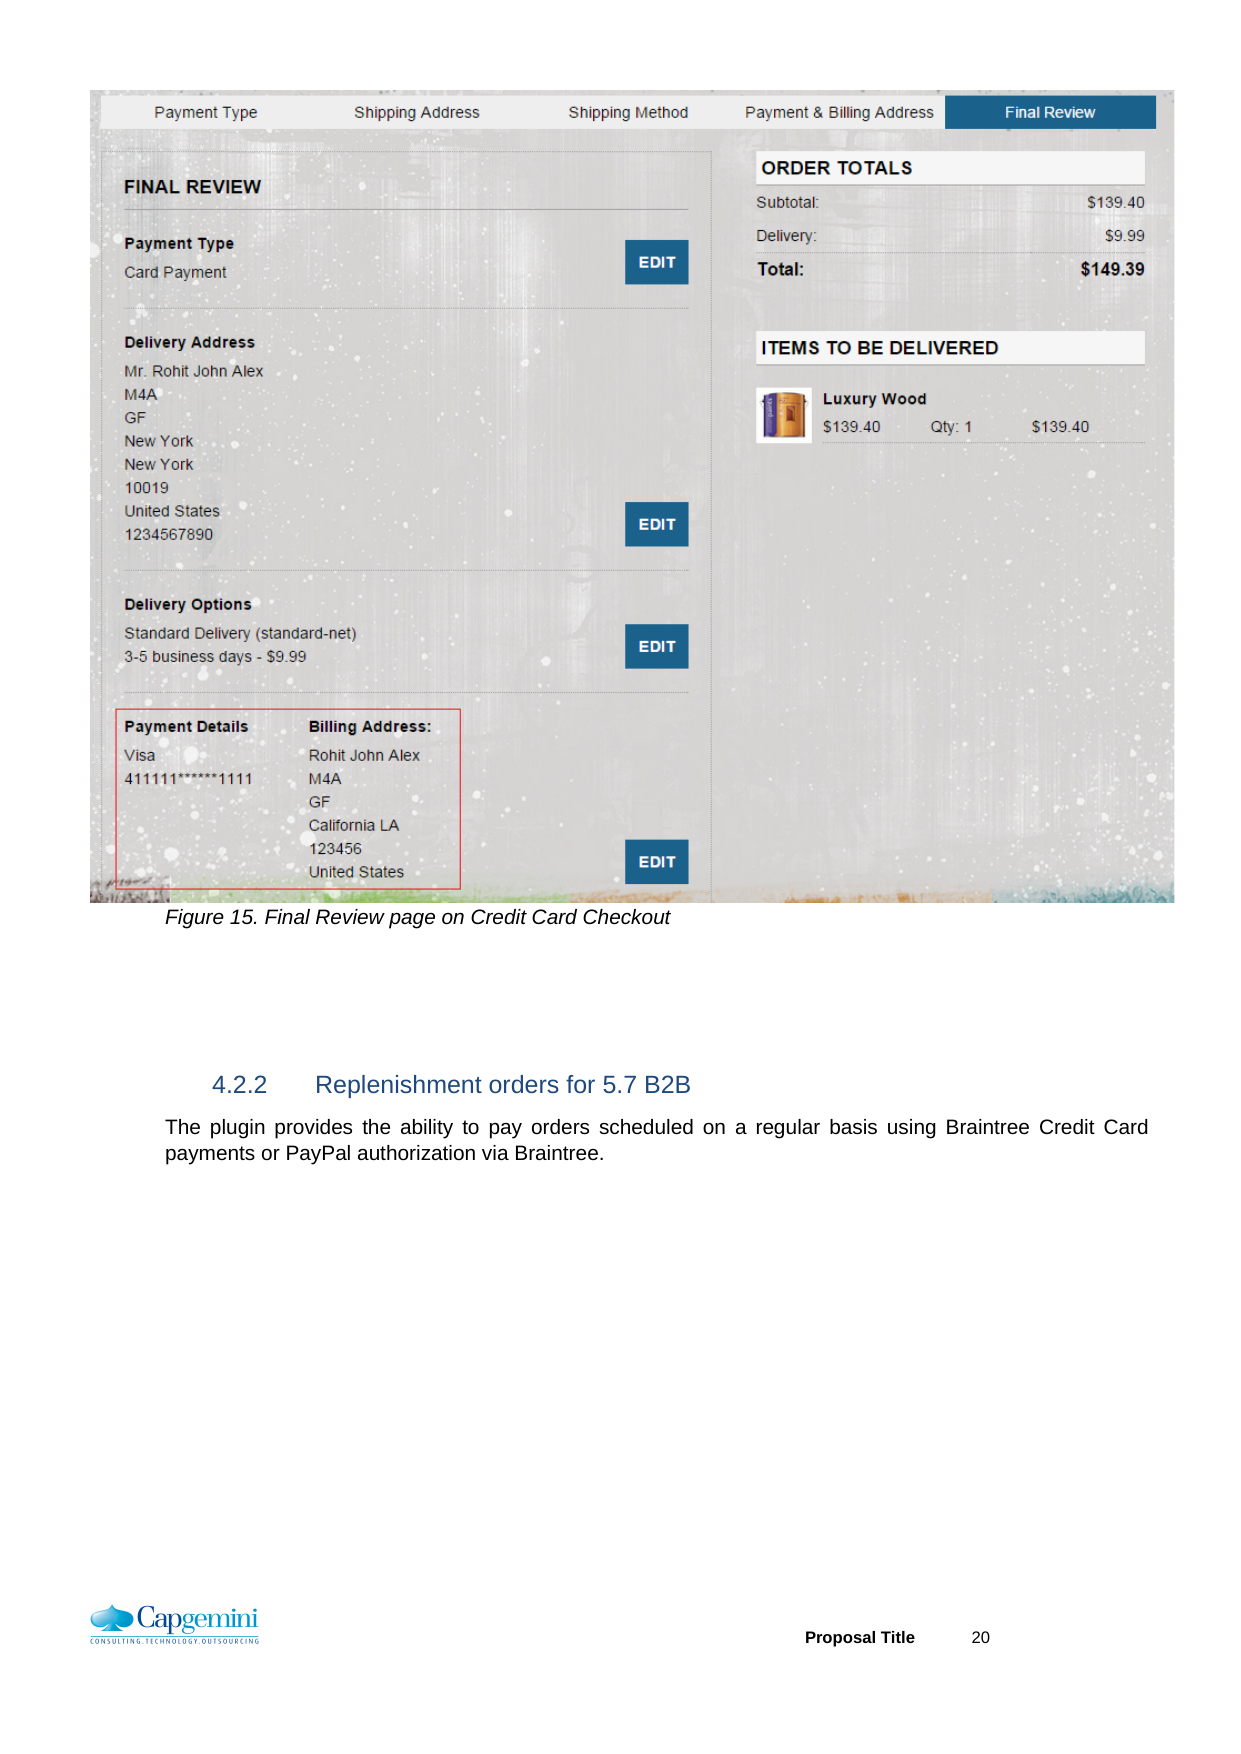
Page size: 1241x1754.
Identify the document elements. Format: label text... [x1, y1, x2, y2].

subtitle Replenishment orders for 5.7 B2B [187, 1070, 1150, 1099]
picture [90, 1604, 259, 1644]
text The plugin provides the ability to pay orders scheduled on a regular basis using Braintree Credit Card payments or PayPal authorization via Braintree. [165, 1114, 1150, 1165]
picture [90, 90, 1175, 903]
list Figure 15. Final Review page on Credit Card Checkout [165, 905, 1150, 929]
